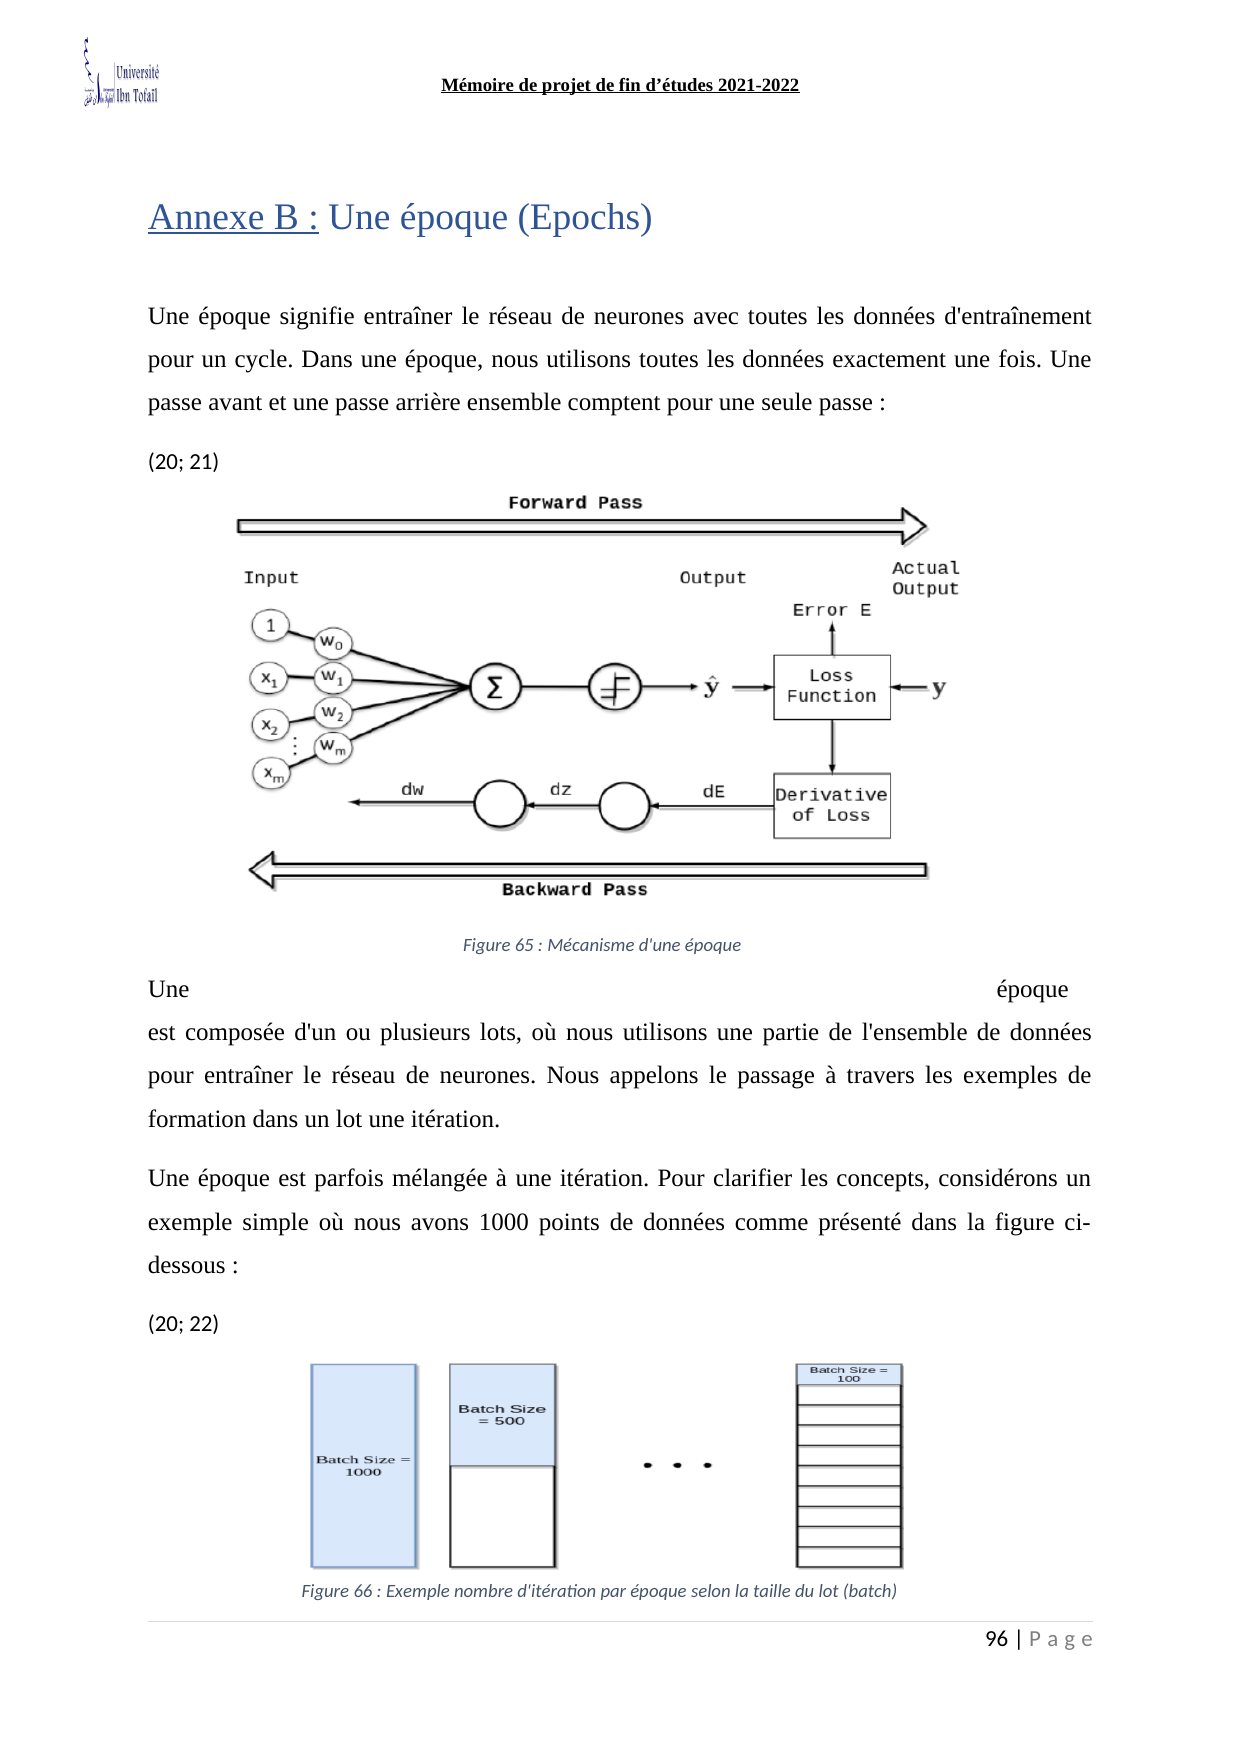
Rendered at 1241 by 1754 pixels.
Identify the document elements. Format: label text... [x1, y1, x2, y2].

picture [304, 1357, 920, 1573]
picture [227, 479, 974, 911]
subtitle Annexe B : Une époque (Epochs) [148, 194, 1093, 238]
text Une époque est composée d'un ou plusieurs lots, où nous utilisons une partie de l'ensemble de données pour entraîner le réseau de neurones. Nous appelons le passage à travers les exemples de formation dans un lot une itération. [148, 974, 1093, 1132]
picture [83, 35, 165, 111]
text Une époque est parfois mélangée à une itération. Pour clarifier les concepts, considérons un exemple simple où nous avons 1000 points de données comme présenté dans la figure ci-dessous : [148, 1163, 1093, 1278]
text Une époque signifie entraîner le réseau de neurones avec toutes les données d'entraînement pour un cycle. Dans une époque, nous utilisons toutes les données exactement une fois. Une passe avant et une passe arrière ensemble comptent pour une seule passe : [148, 301, 1093, 416]
